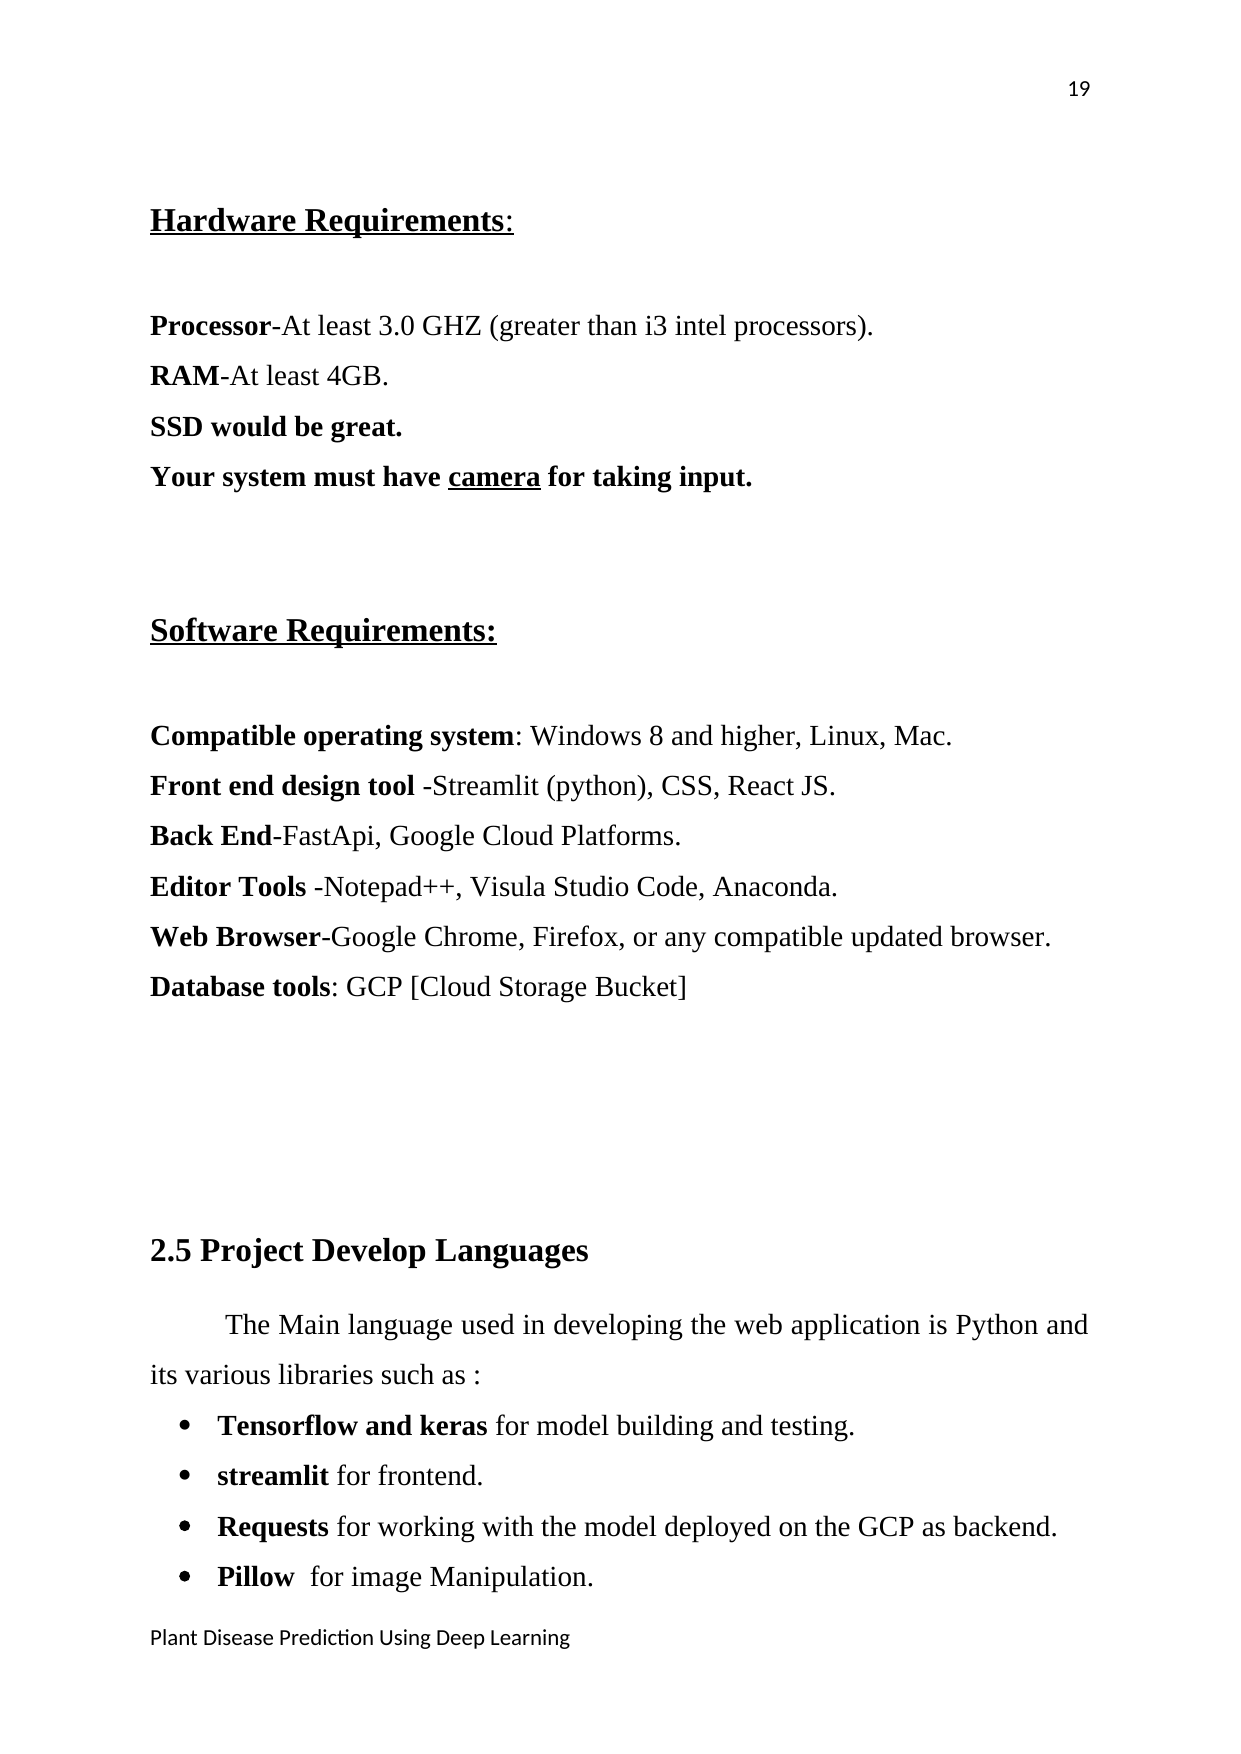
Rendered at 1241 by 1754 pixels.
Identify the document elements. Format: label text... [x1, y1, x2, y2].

text The Main language used in developing the web application is Python and its various libraries such as : [150, 1307, 1090, 1391]
text Compatible operating system: Windows 8 and higher, Linux, Mac. [150, 718, 1090, 751]
text Editor Tools -Notepad++, Visula Studio Code, Anaconda. [150, 869, 1090, 902]
text RAM-At least 4GB. [150, 358, 1090, 392]
text Software Requirements: [150, 610, 1090, 648]
text SSD would be great. [150, 409, 1090, 442]
text Hardware Requirements: [150, 200, 1090, 239]
text Back End-FastApi, Google Cloud Platforms. [150, 818, 1090, 852]
list Tensorflow and keras for model building and testing. [179, 1408, 1090, 1441]
text Your system must have camera for taking input. [150, 459, 1090, 493]
list streamlit for frontend. [179, 1458, 1090, 1492]
text Database tools: GCP [Cloud Storage Bucket] [150, 969, 1090, 1003]
list Pillow for image Manipulation. [179, 1559, 1090, 1593]
list Requests for working with the model deployed on the GCP as backend. [179, 1509, 1090, 1542]
text Processor-At least 3.0 GHZ (greater than i3 intel processors). [150, 308, 1090, 342]
text Front end design tool -Streamlit (python), CSS, React JS. [150, 768, 1090, 802]
text 2.5 Project Develop Languages [150, 1231, 1090, 1269]
text Web Browser-Google Chrome, Firefox, or any compatible updated browser. [150, 919, 1090, 953]
